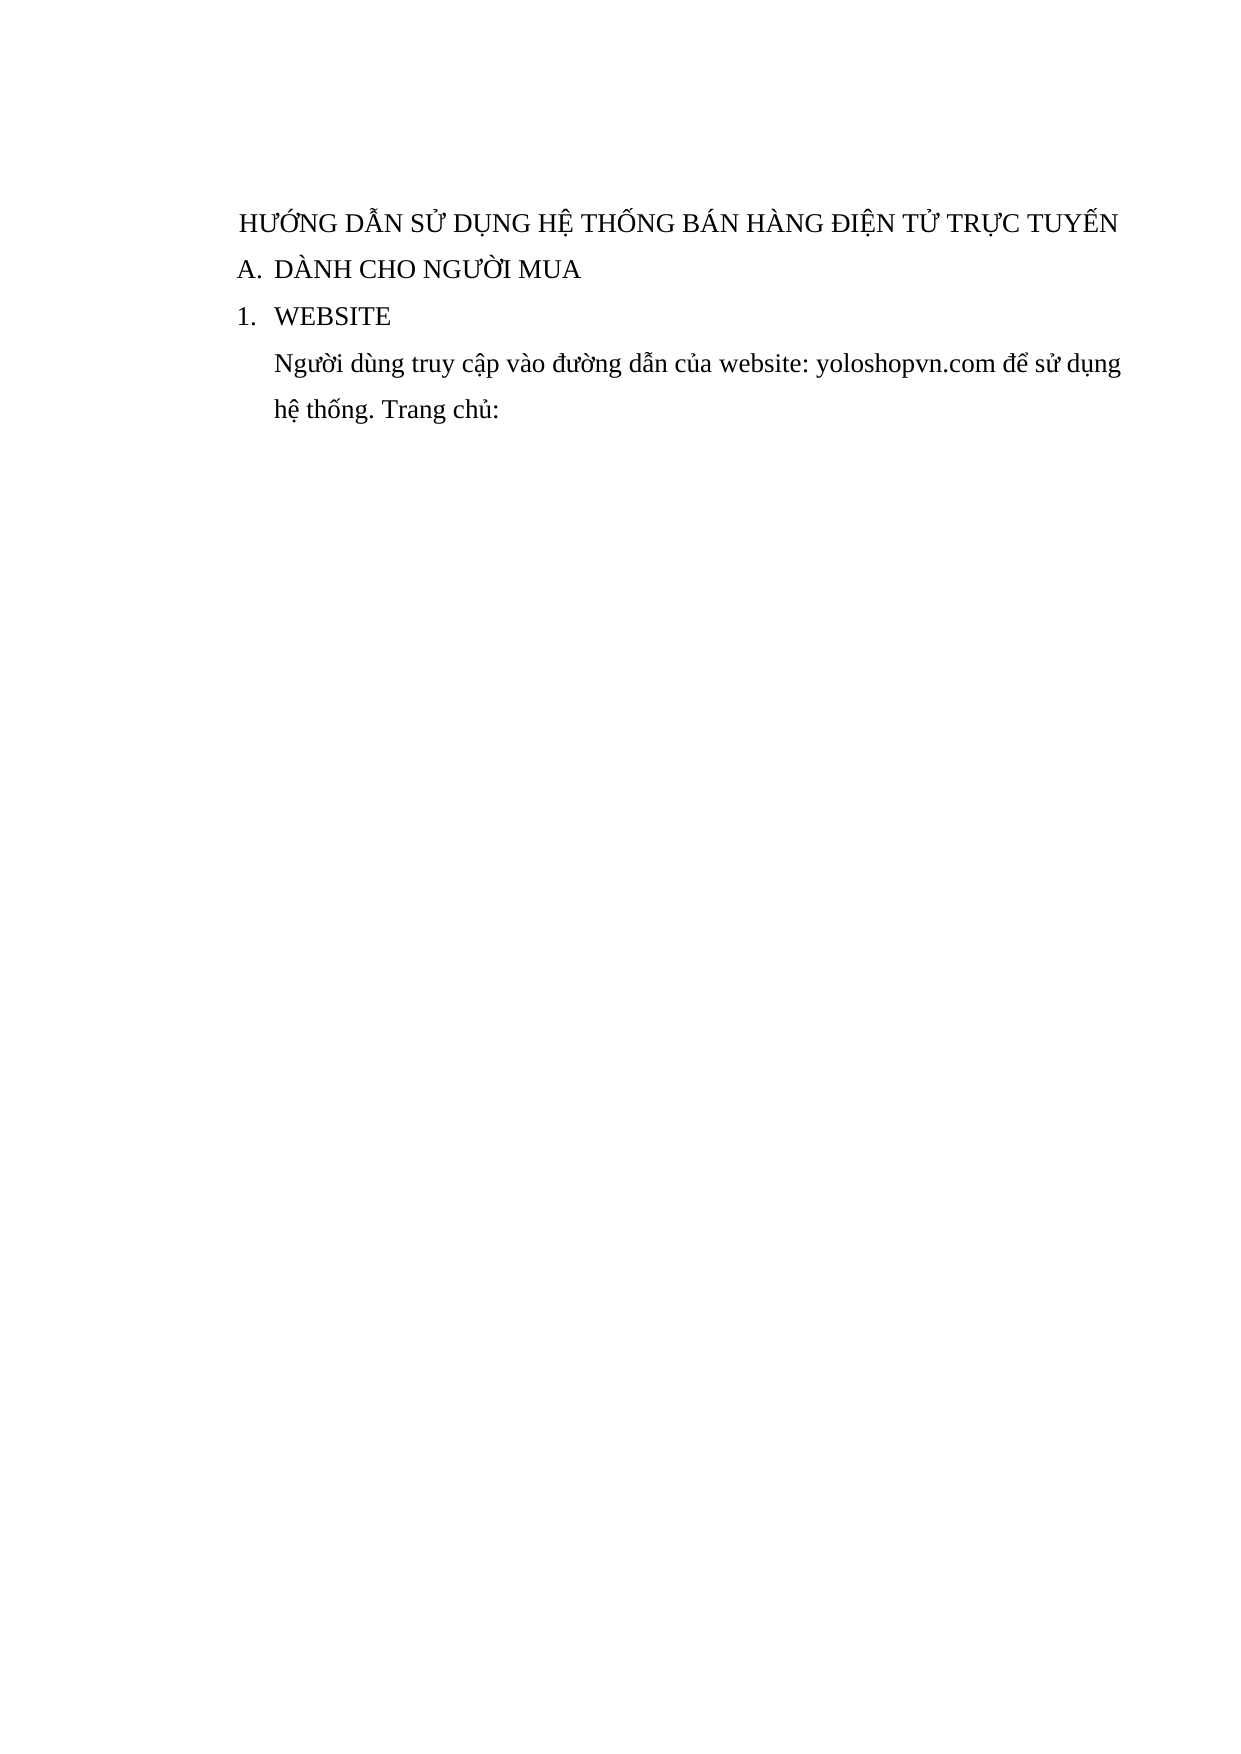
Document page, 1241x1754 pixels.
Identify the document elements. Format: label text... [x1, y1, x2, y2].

list Người dùng truy cập vào đường dẫn của website: yoloshopvn.com để sử dụng hệ thống. Trang chủ: [274, 347, 1122, 424]
list DÀNH CHO NGƯỜI MUA [236, 253, 1122, 284]
list WEBSITE [236, 300, 1122, 331]
text HƯỚNG DẪN SỬ DỤNG HỆ THỐNG BÁN HÀNG ĐIỆN TỬ TRỰC TUYẾN [207, 207, 1122, 238]
